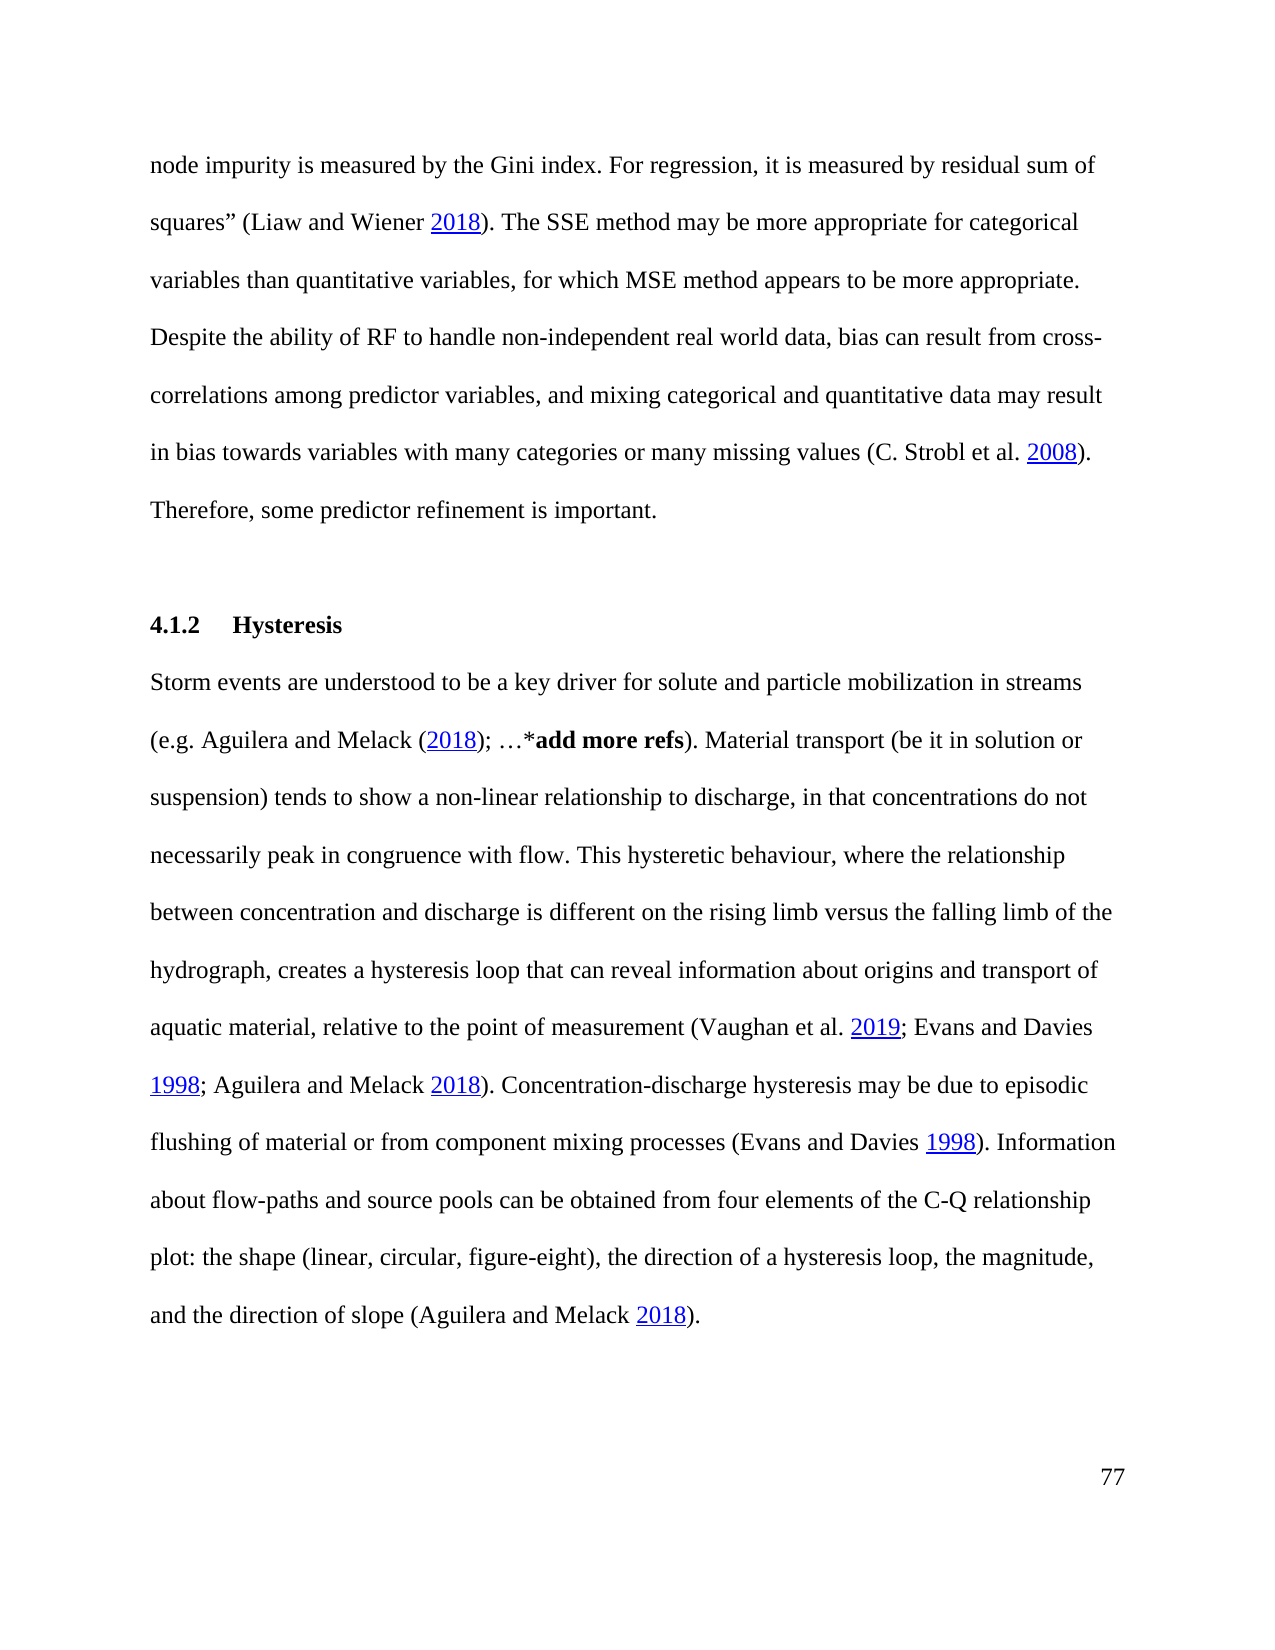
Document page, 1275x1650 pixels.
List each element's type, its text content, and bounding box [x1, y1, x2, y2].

text Storm events are understood to be a key driver for solute and particle mobilization in streams (e.g. Aguilera and Melack (2018); …*add more refs). Material transport (be it in solution or suspension) tends to show a non-linear relationship to discharge, in that concentrations do not necessarily peak in congruence with flow. This hysteretic behaviour, where the relationship between concentration and discharge is different on the rising limb versus the falling limb of the hydrograph, creates a hysteresis loop that can reveal information about origins and transport of aquatic material, relative to the point of measurement (Vaughan et al. 2019; Evans and Davies 1998; Aguilera and Melack 2018). Concentration-discharge hysteresis may be due to episodic flushing of material or from component mixing processes (Evans and Davies 1998). Information about flow-paths and source pools can be obtained from four elements of the C-Q relationship plot: the shape (linear, circular, figure-eight), the direction of a hysteresis loop, the magnitude, and the direction of slope (Aguilera and Melack 2018). [150, 667, 1125, 1329]
subtitle Hysteresis [150, 610, 1125, 639]
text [150, 150, 1125, 524]
